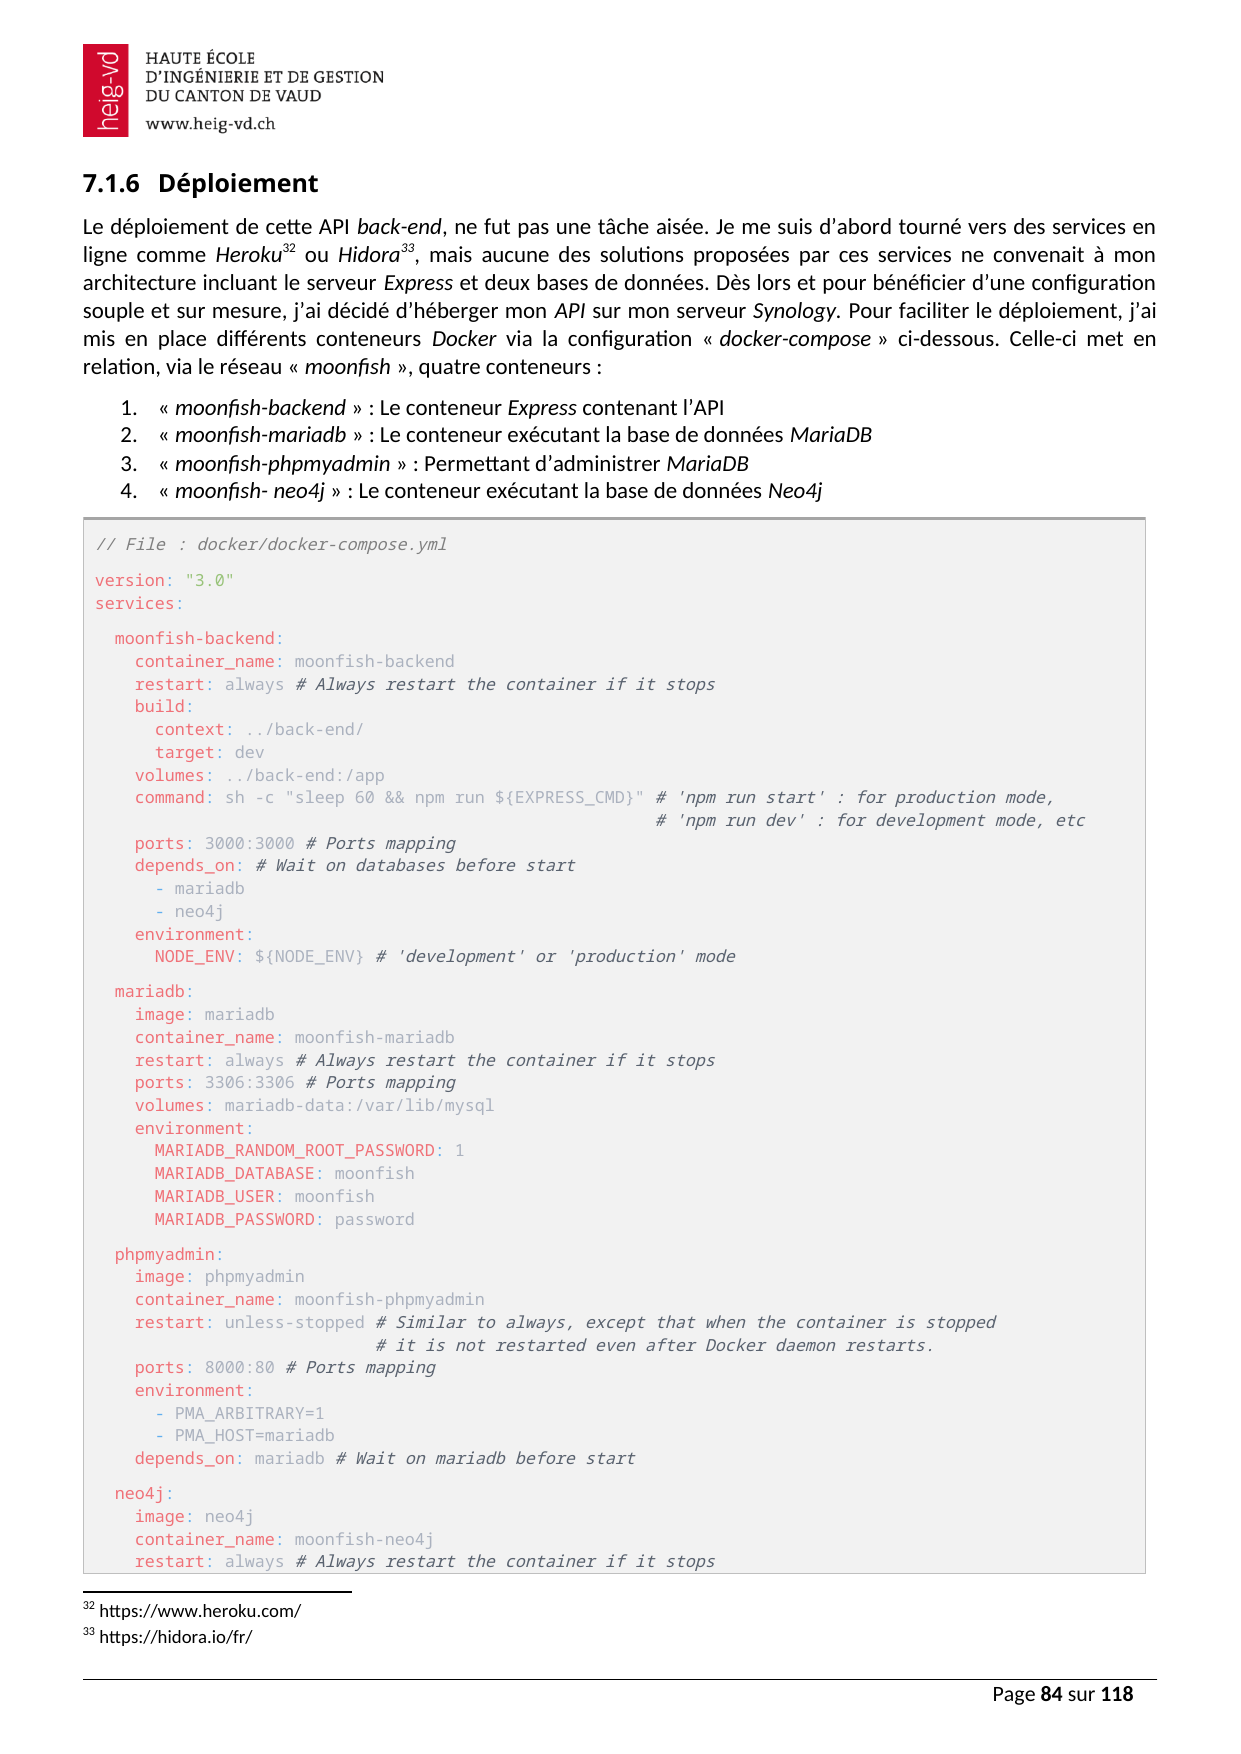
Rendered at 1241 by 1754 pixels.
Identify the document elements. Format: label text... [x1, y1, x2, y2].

list « moonfish-phpmyadmin » : Permettant d’administrer MariaDB [120, 449, 1157, 477]
picture [83, 44, 384, 137]
table_header // File : docker/docker-compose.yml [84, 520, 1145, 556]
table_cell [84, 557, 1145, 1573]
list « moonfish- neo4j » : Le conteneur exécutant la base de données Neo4j [120, 477, 1157, 505]
text Le déploiement de cette API back-end, ne fut pas une tâche aisée. Je me suis d’abord tourné vers des services en ligne comme Heroku ou Hidora, mais aucune des solutions proposées par ces services ne convenait à mon architecture incluant le serveur Express et deux bases de données. Dès lors et pour bénéficier d’une configuration souple et sur mesure, j’ai décidé d’héberger mon API sur mon serveur Synology. Pour faciliter le déploiement, j’ai mis en place différents conteneurs Docker via la configuration « docker-compose » ci-dessous. Celle-ci met en relation, via le réseau « moonfish », quatre conteneurs : [83, 212, 1157, 380]
subtitle Déploiement [83, 165, 1157, 199]
list « moonfish-mariadb » : Le conteneur exécutant la base de données MariaDB [120, 421, 1157, 449]
list « moonfish-backend » : Le conteneur Express contenant l’API [120, 393, 1157, 421]
